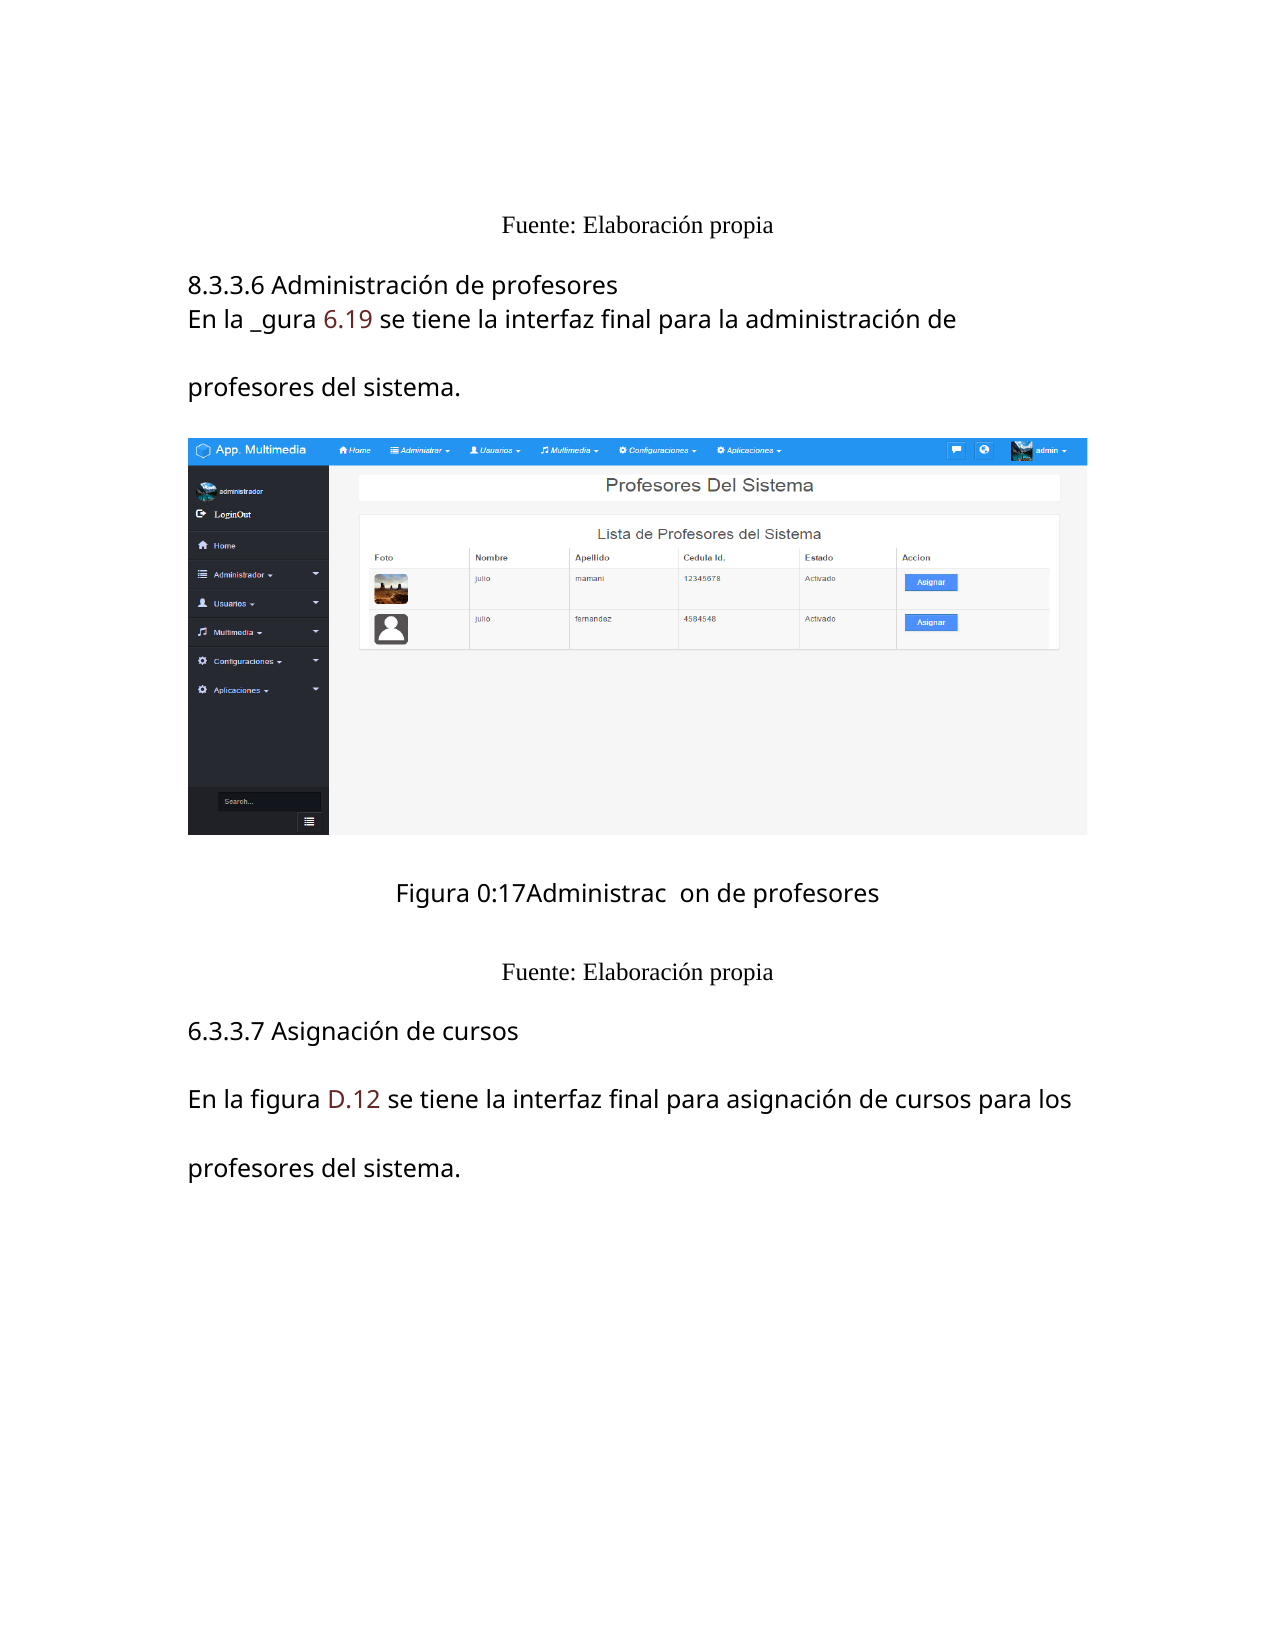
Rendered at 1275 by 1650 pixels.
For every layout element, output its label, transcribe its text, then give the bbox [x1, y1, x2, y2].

text En la _gura 6.19 se tiene la interfaz final para la administración de profesores del sistema. [187, 302, 1087, 404]
text Fuente: Elaboración propia [187, 210, 1087, 239]
text Fuente: Elaboración propia [187, 957, 1087, 985]
text 8.3.3.6 Administración de profesores [187, 267, 1087, 302]
text En la figura D.12 se tiene la interfaz final para asignación de cursos para los profesores del sistema. [187, 1082, 1087, 1184]
text 6.3.3.7 Asignación de cursos [187, 1014, 1087, 1048]
